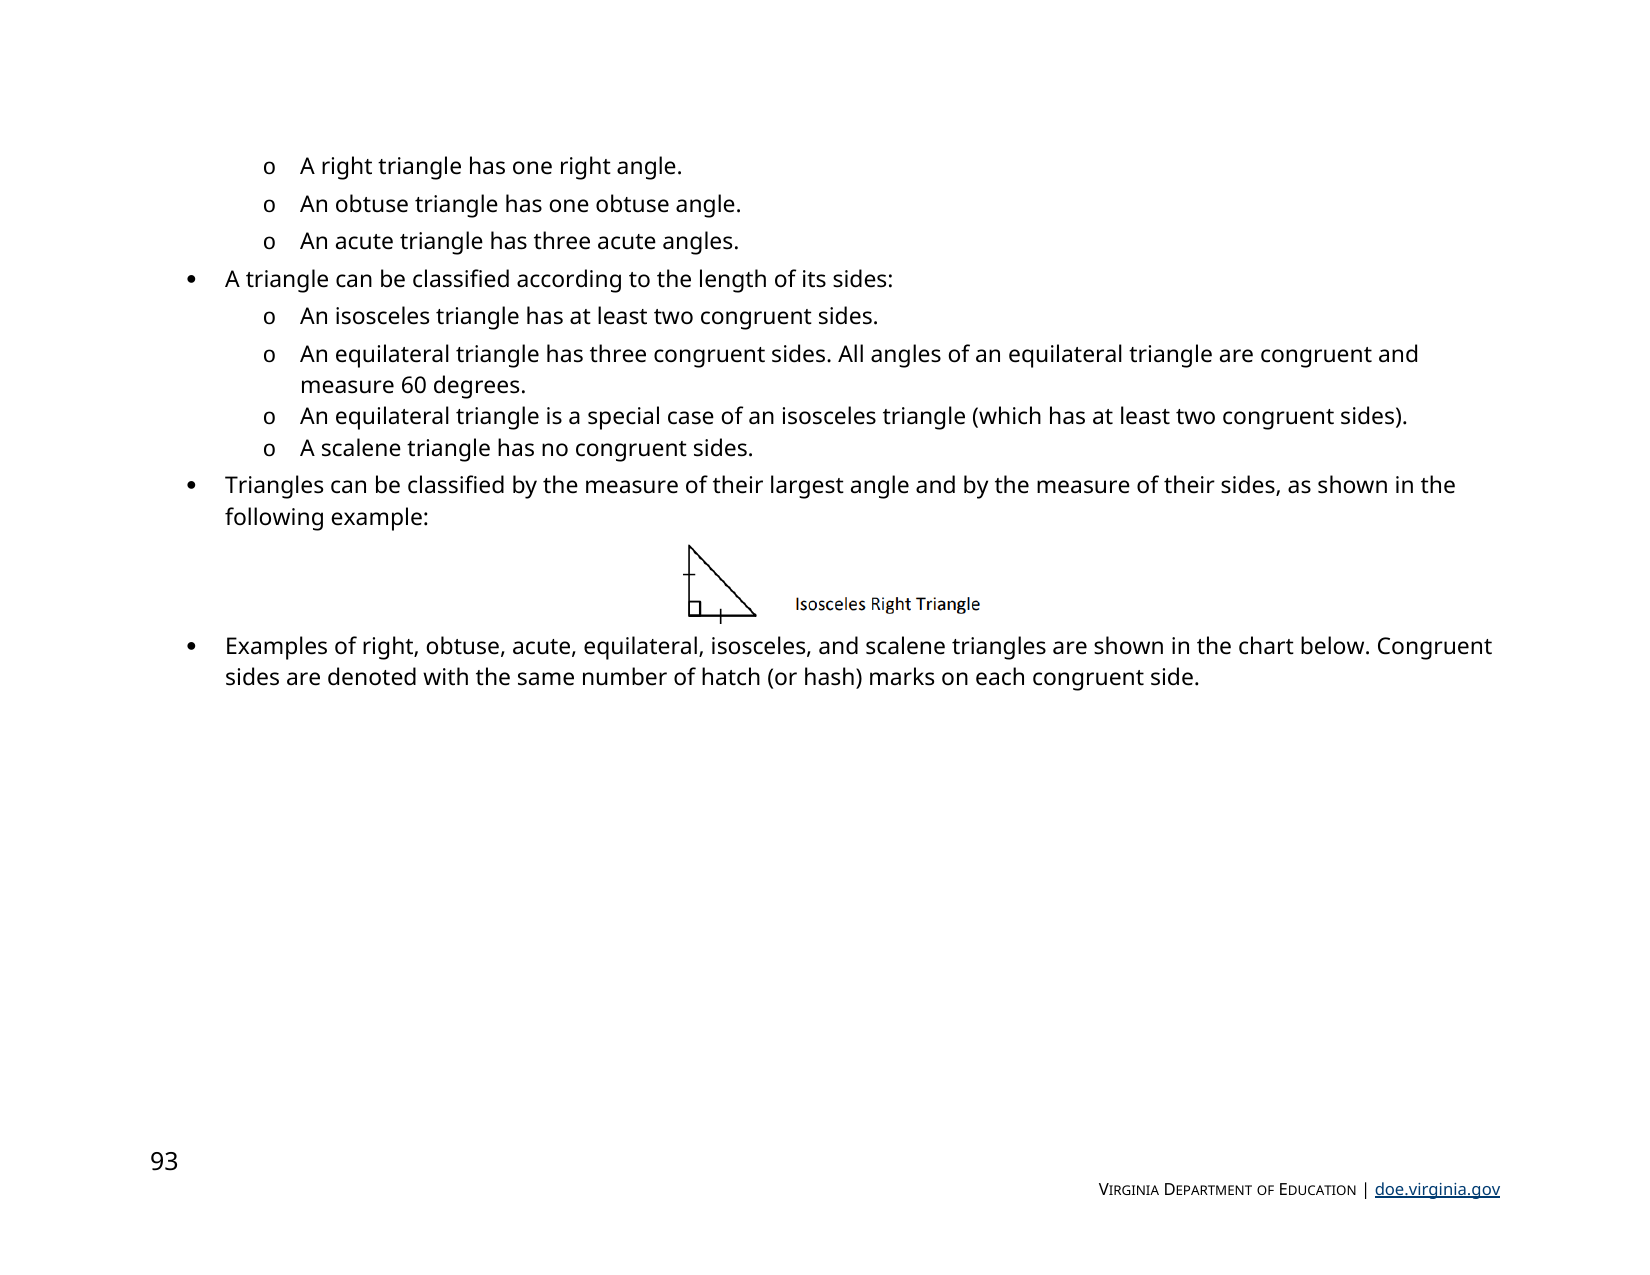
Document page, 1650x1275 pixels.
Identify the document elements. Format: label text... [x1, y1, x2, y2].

list An equilateral triangle is a special case of an isosceles triangle (which has at least two congruent sides). [262, 401, 1500, 432]
list An isosceles triangle has at least two congruent sides. [262, 300, 1500, 332]
list An equilateral triangle has three congruent sides. All angles of an equilateral triangle are congruent and measure 60 degrees. [262, 338, 1500, 401]
list A scalene triangle has no congruent sides. [262, 432, 1500, 463]
list A triangle can be classified according to the length of its sides: [187, 263, 1500, 294]
list Triangles can be classified by the measure of their largest angle and by the measure of their sides, as shown in the following example: [187, 469, 1500, 532]
picture [667, 538, 983, 624]
list A right triangle has one right angle. [262, 150, 1500, 181]
list An obtuse triangle has one obtuse angle. [262, 188, 1500, 219]
list An acute triangle has three acute angles. [262, 225, 1500, 257]
list Examples of right, obtuse, acute, equilateral, isosceles, and scalene triangles are shown in the chart below. Congruent sides are denoted with the same number of hatch (or hash) marks on each congruent side. [187, 630, 1500, 693]
